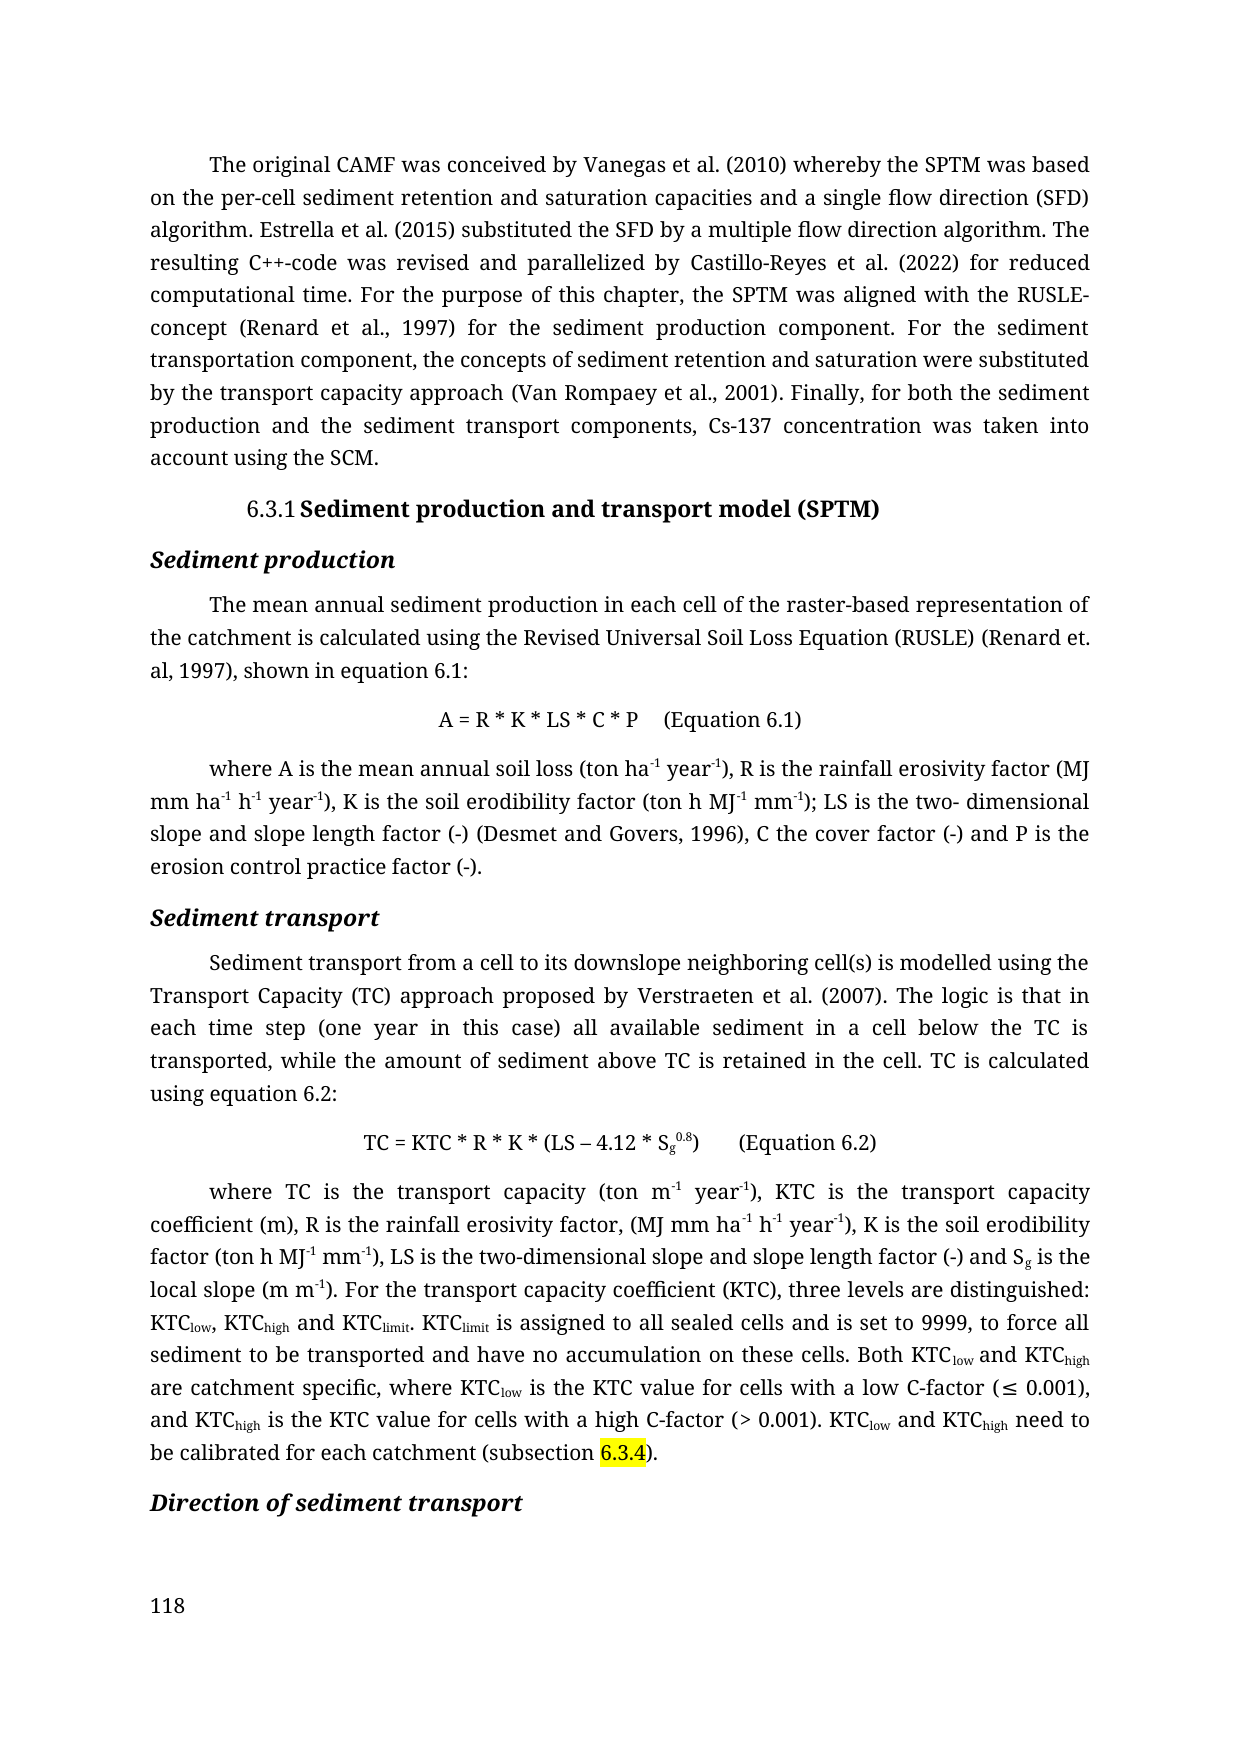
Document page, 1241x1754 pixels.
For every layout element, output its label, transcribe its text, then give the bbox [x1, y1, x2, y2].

text where TC is the transport capacity (ton m-1 year-1), KTC is the transport capacity coefficient (m), R is the rainfall erosivity factor, (MJ mm ha-1 h-1 year-1), K is the soil erodibility factor (ton h MJ-1 mm-1), LS is the two-dimensional slope and slope length factor (-) and Sg is the local slope (m m-1). For the transport capacity coefficient (KTC), three levels are distinguished: KTClow, KTChigh and KTClimit. KTClimit is assigned to all sealed cells and is set to 9999, to force all sediment to be transported and have no accumulation on these cells. Both KTClow and KTChigh are catchment specific, where KTClow is the KTC value for cells with a low C-factor (≤ 0.001), and KTChigh is the KTC value for cells with a high C-factor (> 0.001). KTClow and KTChigh need to be calibrated for each catchment (subsection 6.3.4). [150, 1177, 1090, 1467]
subtitle Direction of sediment transport [150, 1487, 1090, 1519]
text The original CAMF was conceived by Vanegas et al. (2010) whereby the SPTM was based on the per-cell sediment retention and saturation capacities and a single flow direction (SFD) algorithm. Estrella et al. (2015) substituted the SFD by a multiple flow direction algorithm. The resulting C++-code was revised and parallelized by Castillo-Reyes et al. (2022) for reduced computational time. For the purpose of this chapter, the SPTM was aligned with the RUSLE-concept (Renard et al., 1997) for the sediment production component. For the sediment transportation component, the concepts of sediment retention and saturation were substituted by the transport capacity approach (Van Rompaey et al., 2001). Finally, for both the sediment production and the sediment transport components, Cs-137 concentration was taken into account using the SCM. [150, 150, 1090, 472]
subtitle Sediment transport [150, 901, 1090, 933]
text Sediment transport from a cell to its downslope neighboring cell(s) is modelled using the Transport Capacity (TC) approach proposed by Verstraeten et al. (2007). The logic is that in each time step (one year in this case) all available sediment in a cell below the TC is transported, while the amount of sediment above TC is retained in the cell. TC is calculated using equation 6.2: [150, 948, 1090, 1107]
subtitle Sediment production [150, 544, 1090, 575]
text where A is the mean annual soil loss (ton ha-1 year-1), R is the rainfall erosivity factor (MJ mm ha-1 h-1 year-1), K is the soil erodibility factor (ton h MJ-1 mm-1); LS is the two- dimensional slope and slope length factor (-) (Desmet and Govers, 1996), C the cover factor (-) and P is the erosion control practice factor (-). [150, 754, 1090, 881]
text The mean annual sediment production in each cell of the raster-based representation of the catchment is calculated using the Revised Universal Soil Loss Equation (RUSLE) (Renard et. al, 1997), shown in equation 6.1: [150, 591, 1090, 684]
text TC = KTC * R * K * (LS – 4.12 * Sg0.8) (Equation 6.2) [150, 1128, 1090, 1156]
subtitle Sediment production and transport model (SPTM) [187, 493, 1090, 524]
text A = R * K * LS * C * P (Equation 6.1) [150, 705, 1090, 733]
